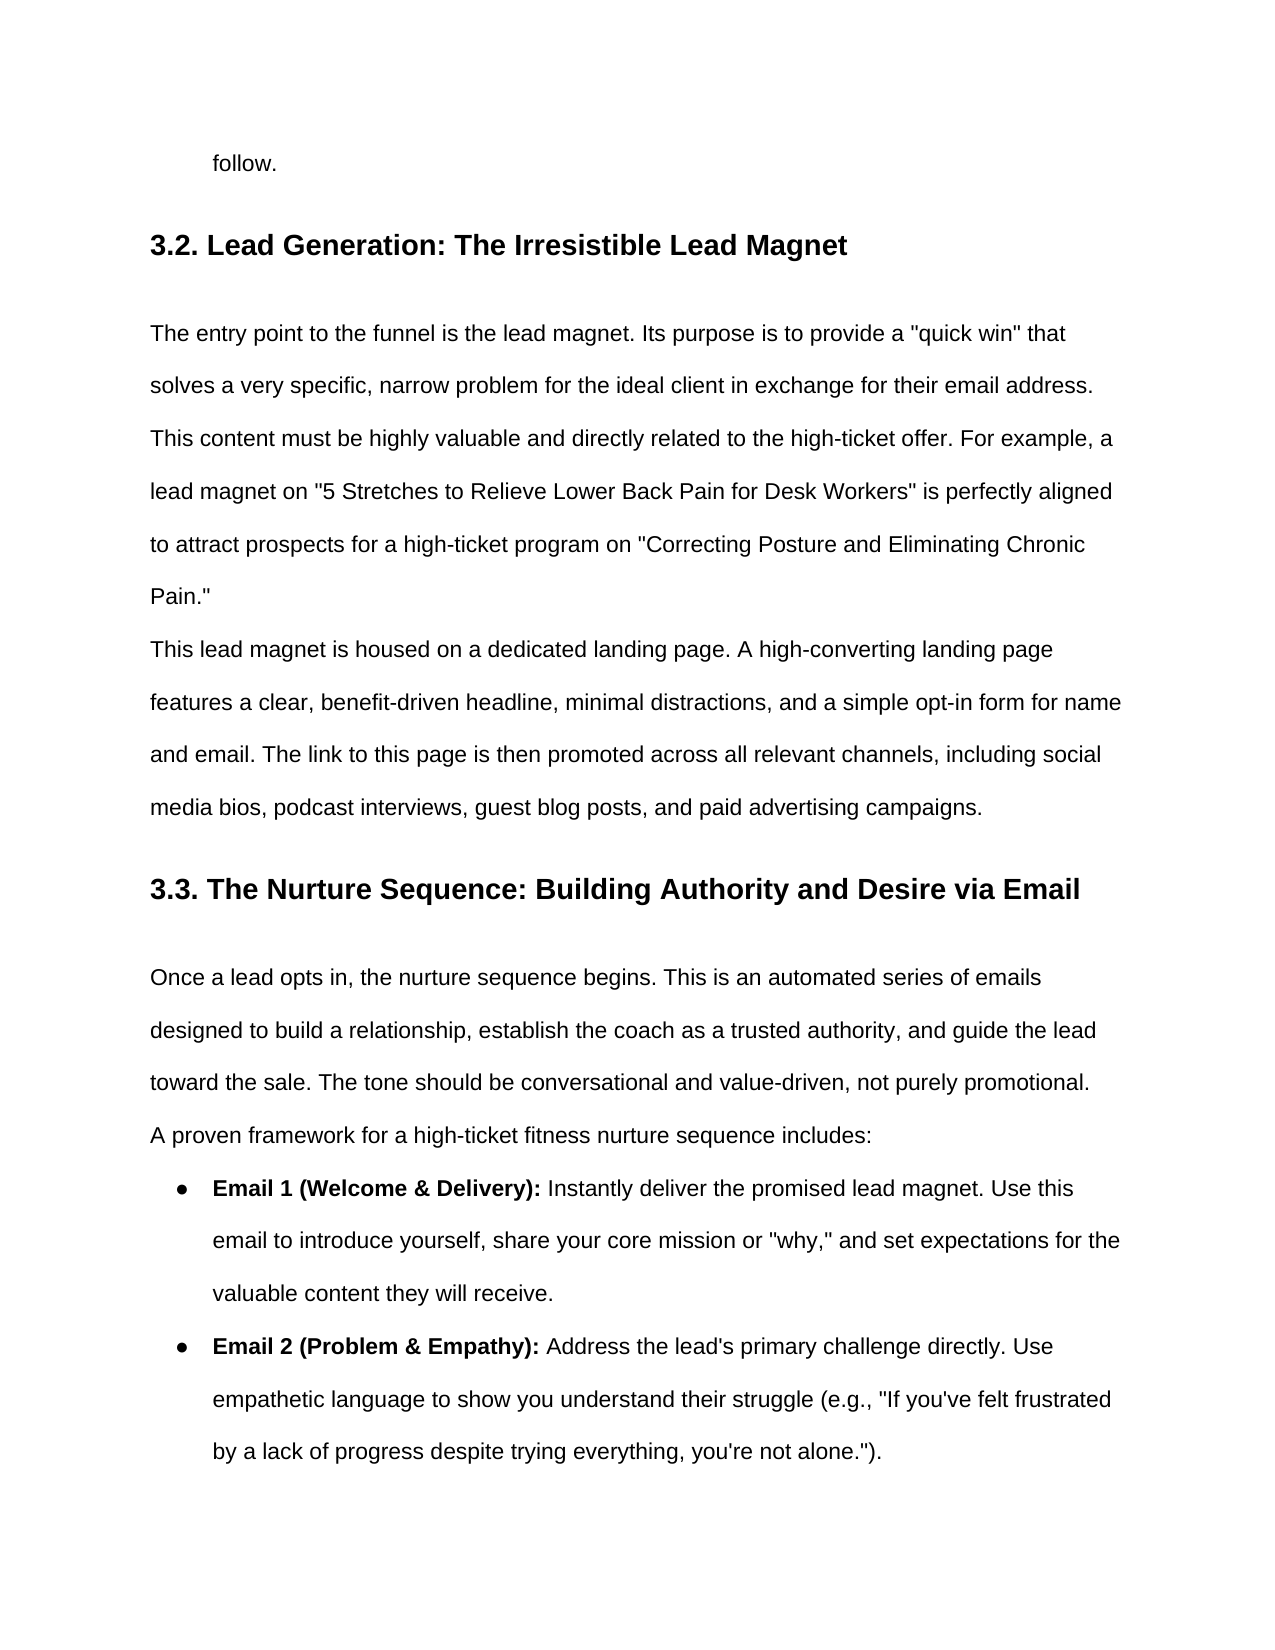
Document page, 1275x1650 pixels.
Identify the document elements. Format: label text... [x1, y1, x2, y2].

text A proven framework for a high-ticket fitness nurture sequence includes: [150, 1122, 1125, 1148]
subtitle 3.3. The Nurture Sequence: Building Authority and Desire via Email [150, 872, 1125, 905]
list Email 2 (Problem & Empathy): Address the lead's primary challenge directly. Use empathetic language to show you understand their struggle (e.g., "If you've felt frustrated by a lack of progress despite trying everything, you're not alone."). [175, 1333, 1125, 1465]
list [175, 150, 1125, 176]
list Email 1 (Welcome & Delivery): Instantly deliver the promised lead magnet. Use this email to introduce yourself, share your core mission or "why," and set expectations for the valuable content they will receive. [175, 1175, 1125, 1307]
subtitle 3.2. Lead Generation: The Irresistible Lead Magnet [150, 228, 1125, 261]
text This lead magnet is housed on a dedicated landing page. A high-converting landing page features a clear, benefit-driven headline, minimal distractions, and a simple opt-in form for name and email. The link to this page is then promoted across all relevant channels, including social media bios, podcast interviews, guest blog posts, and paid advertising campaigns. [150, 636, 1125, 821]
text Once a lead opts in, the nurture sequence begins. This is an automated series of emails designed to build a relationship, establish the coach as a trusted authority, and guide the lead toward the sale. The tone should be conversational and value-driven, not purely promotional. [150, 964, 1125, 1096]
text The entry point to the funnel is the lead magnet. Its purpose is to provide a "quick win" that solves a very specific, narrow problem for the ideal client in exchange for their email address. This content must be highly valuable and directly related to the high-ticket offer. For example, a lead magnet on "5 Stretches to Relieve Lower Back Pain for Desk Workers" is perfectly aligned to attract prospects for a high-ticket program on "Correcting Posture and Eliminating Chronic Pain." [150, 320, 1125, 610]
